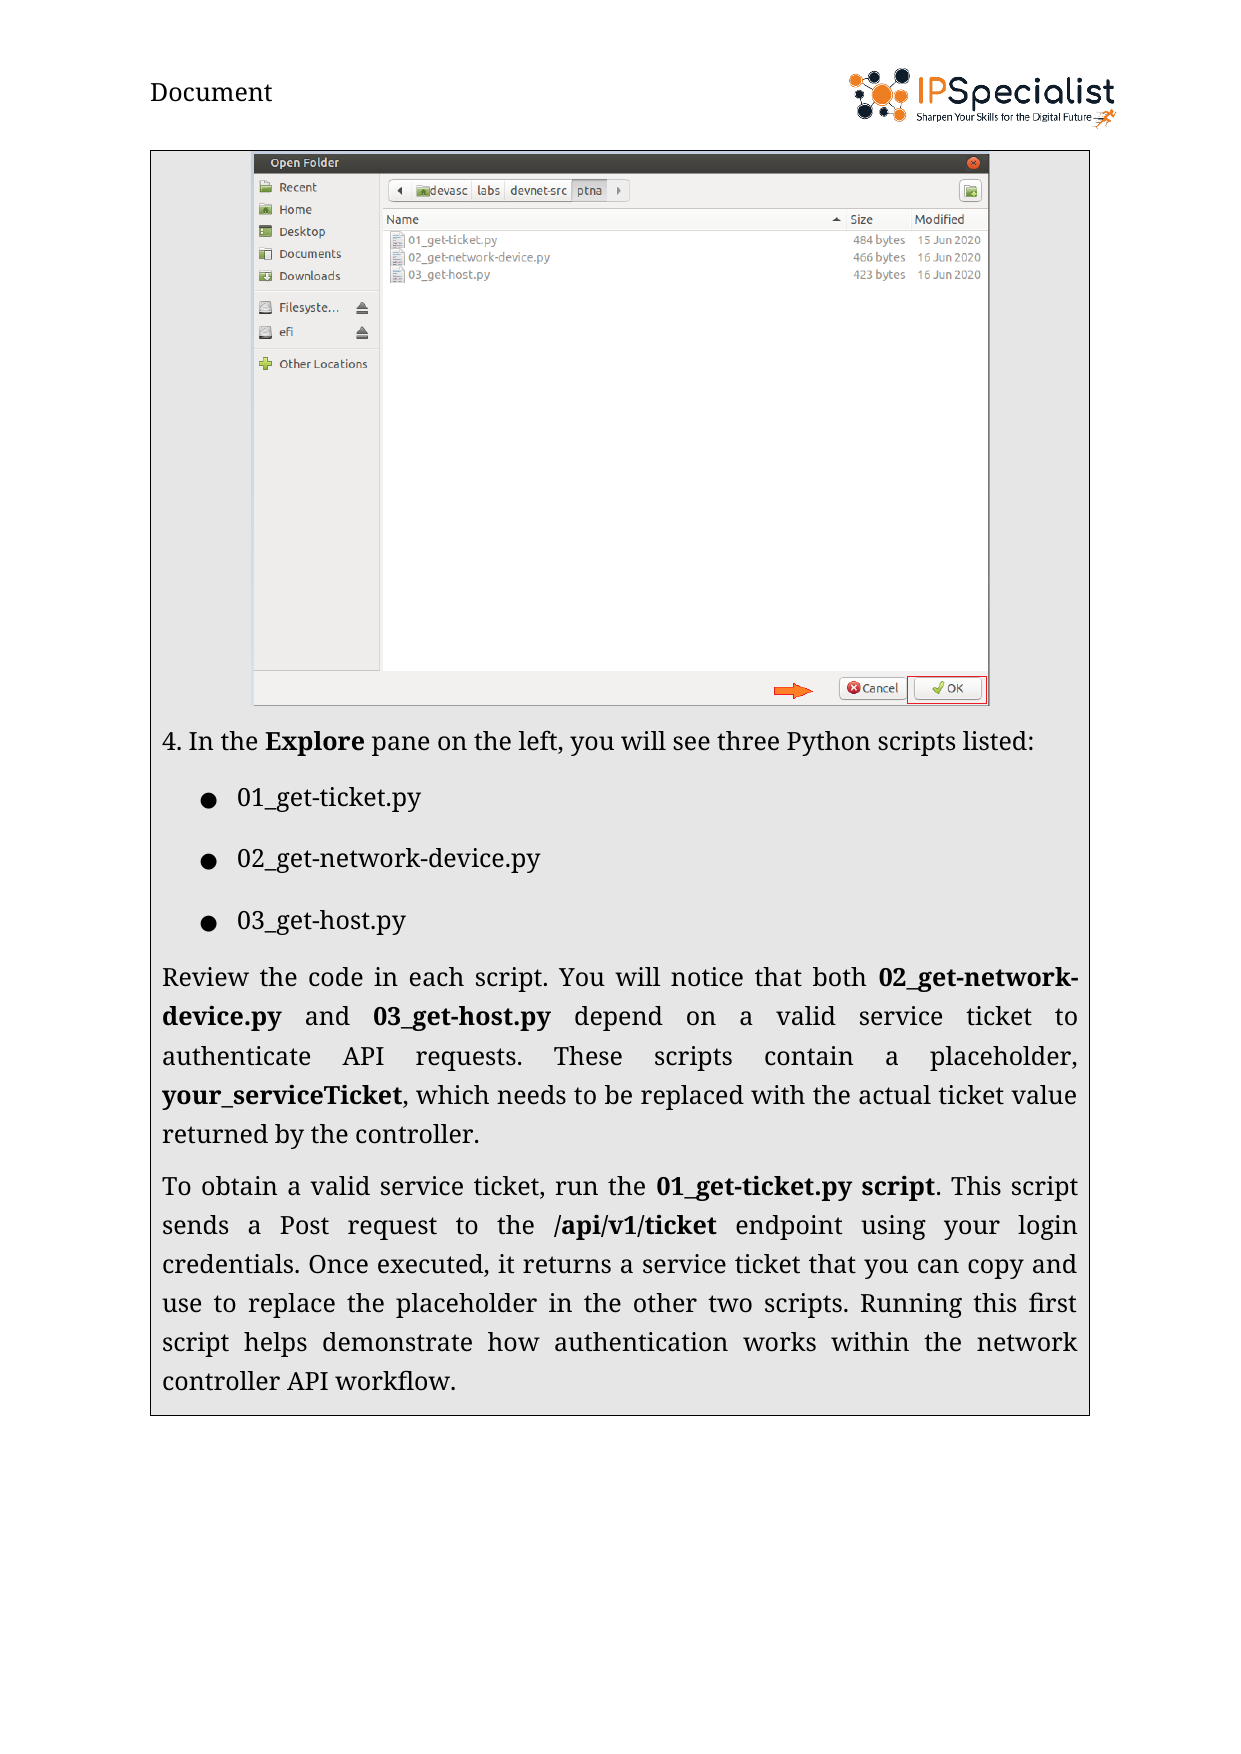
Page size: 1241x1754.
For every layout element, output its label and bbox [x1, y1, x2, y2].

picture [250, 151, 990, 706]
table_header [151, 151, 1089, 1415]
picture [843, 54, 1121, 136]
